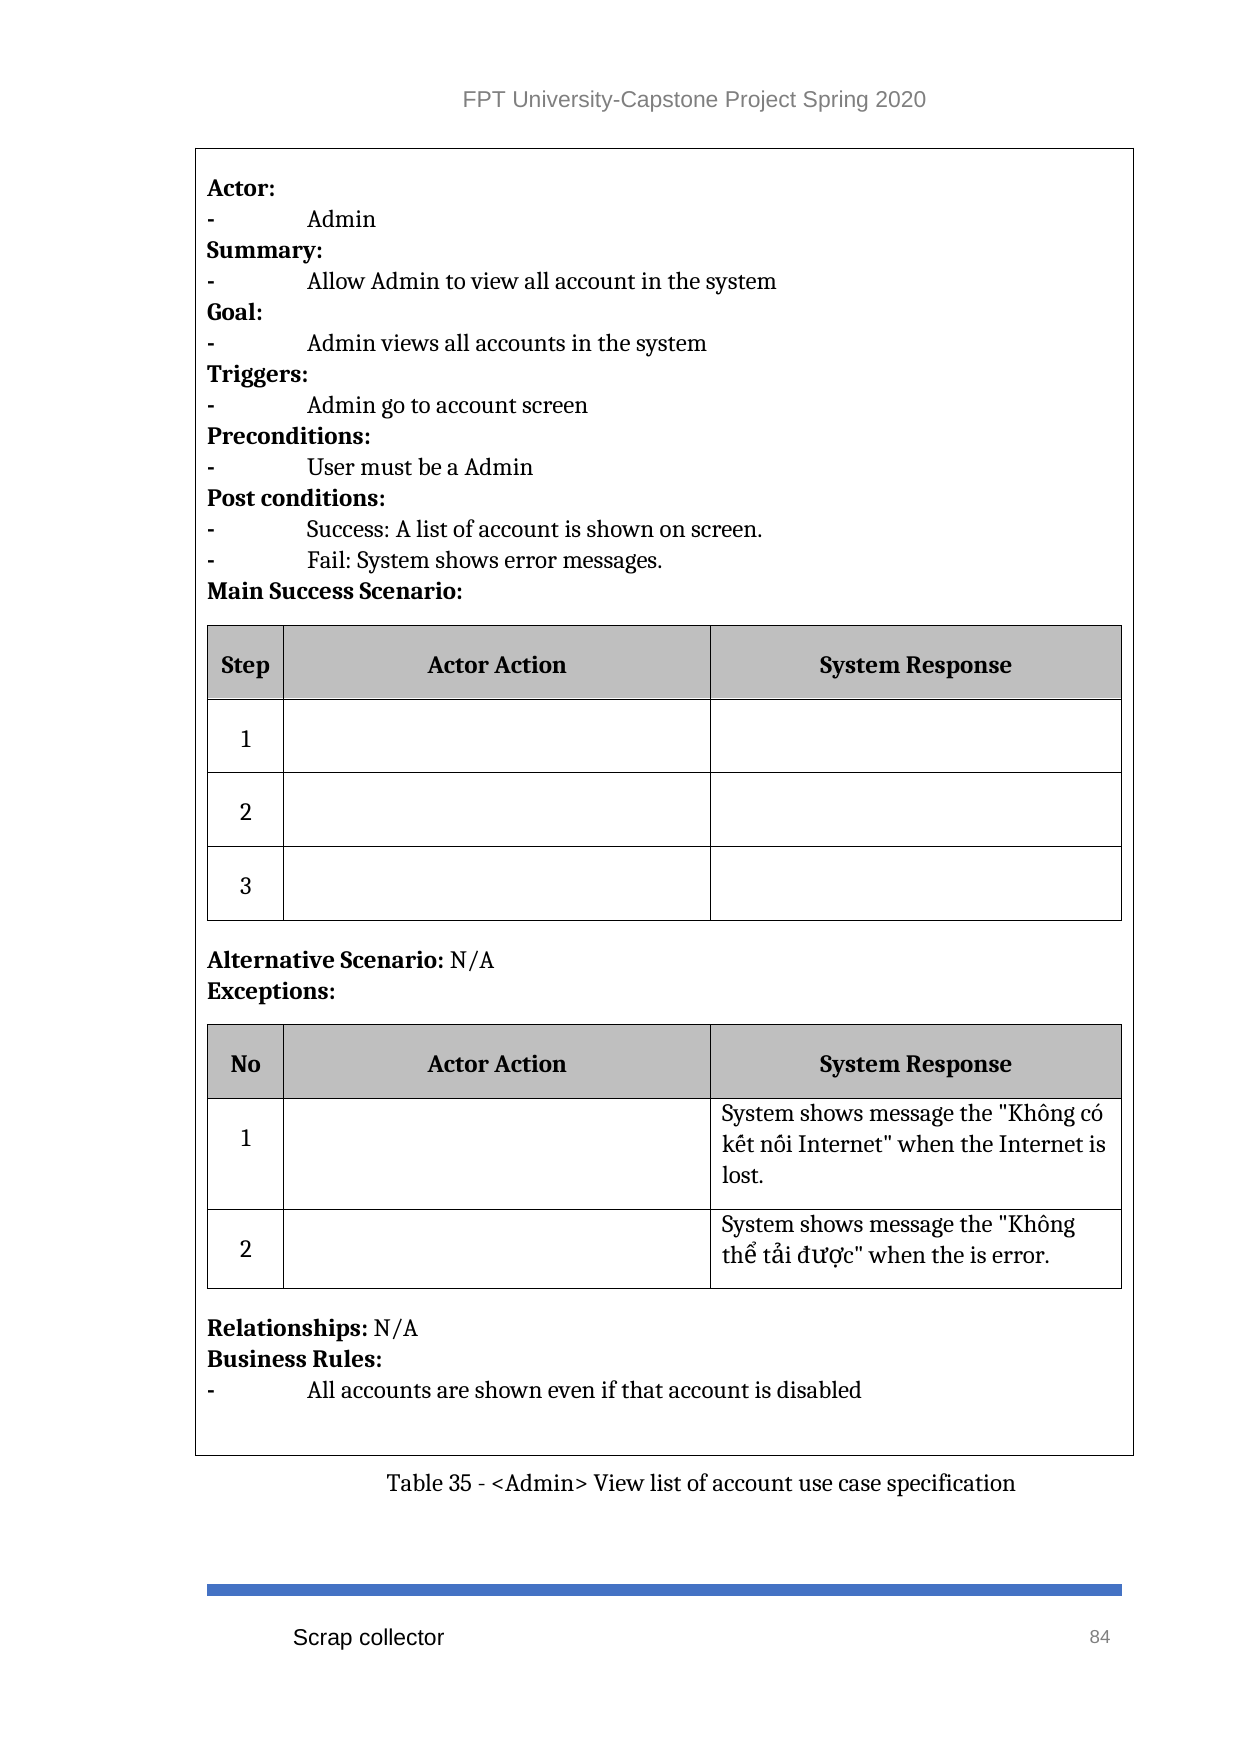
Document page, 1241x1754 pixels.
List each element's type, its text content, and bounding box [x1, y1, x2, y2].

text Table 35 - <Admin> View list of account use case specification [207, 1468, 1122, 1497]
table_cell Actor: Admin Summary: Allow Admin to view all account in the system Goal: Admin views all accounts in the system Triggers: Admin go to account screen Preconditions: User must be a Admin Post conditions: Success: A list of account is shown on screen. Fail: System shows error messages. Main Success Scenario: Alternative Scenario: N/A Exceptions: Relationships: N/A Business Rules: All accounts are shown even if that account is disabled [196, 149, 1133, 1455]
